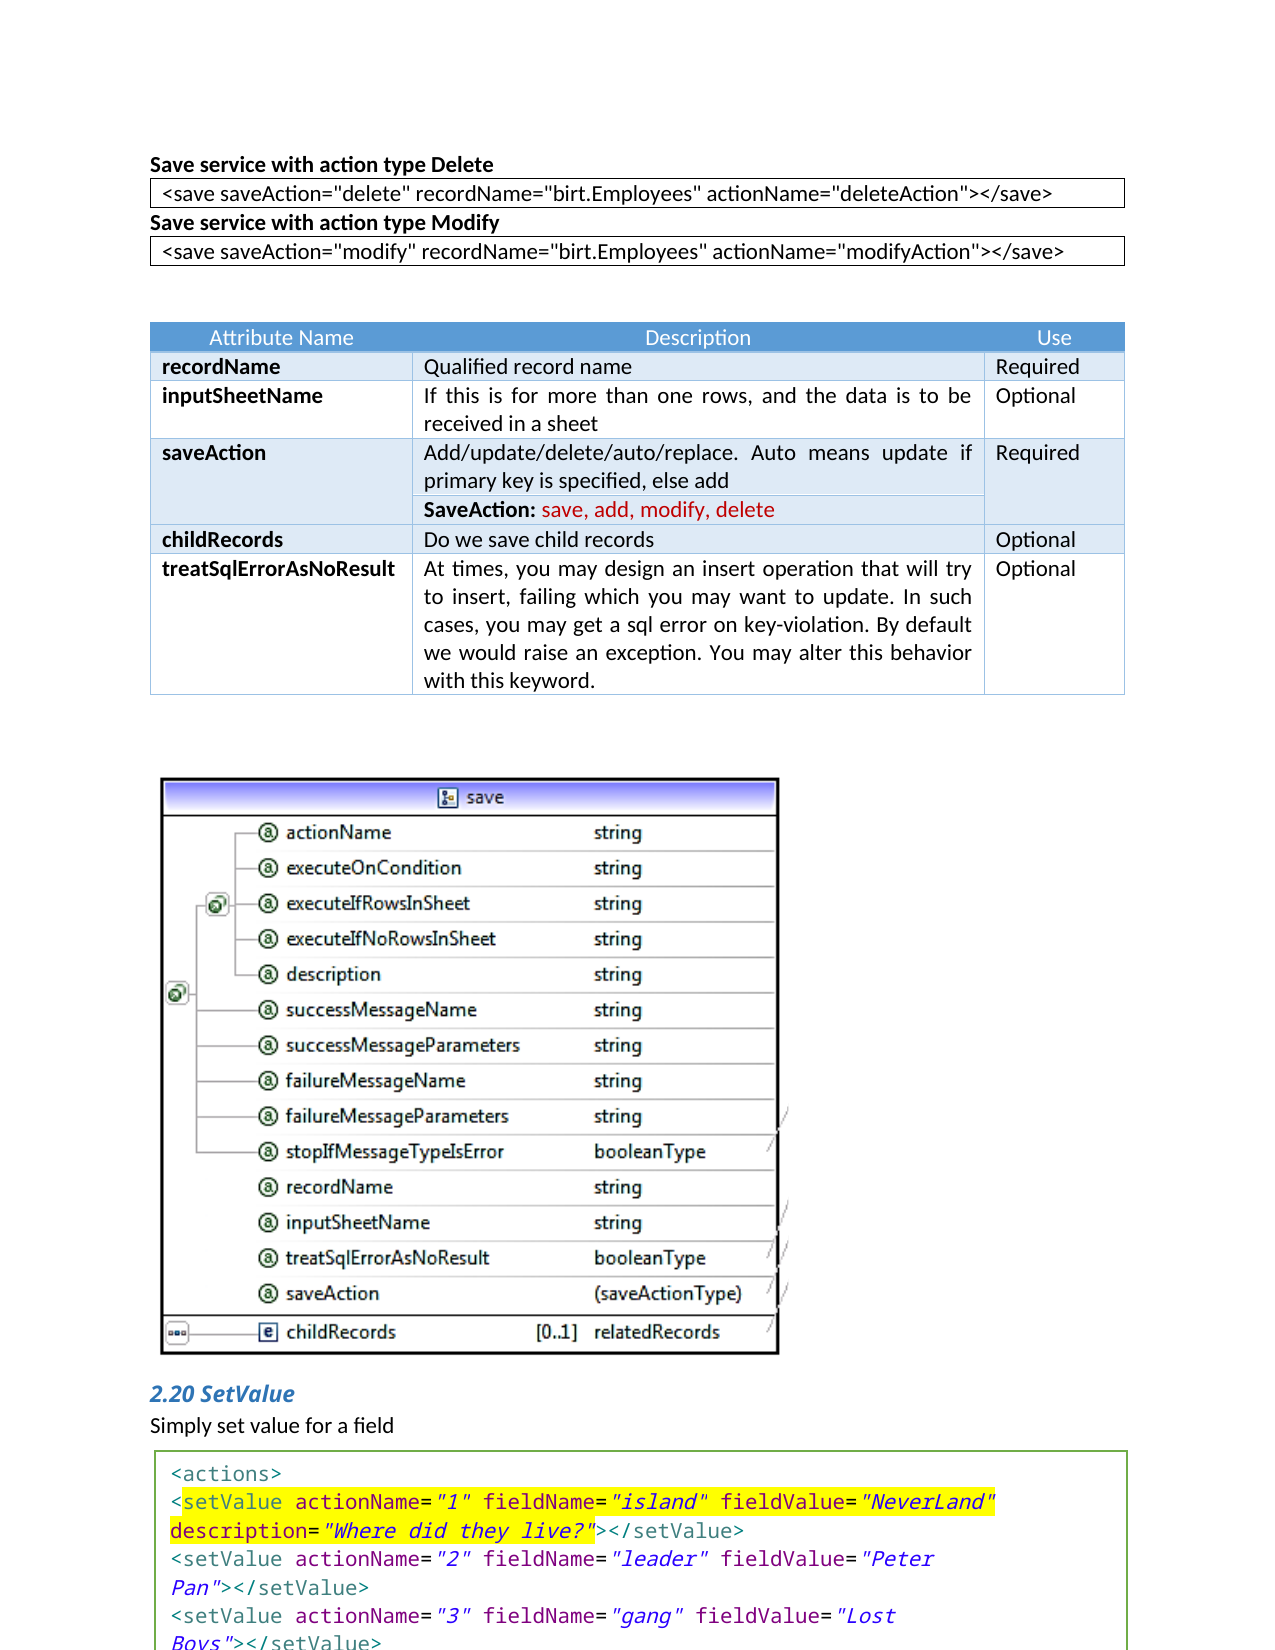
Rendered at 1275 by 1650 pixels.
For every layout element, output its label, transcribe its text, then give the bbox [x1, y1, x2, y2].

table_cell recordName [151, 353, 412, 380]
table_header Use [985, 323, 1124, 351]
table_cell Qualified record name [413, 353, 984, 380]
table_cell Optional [985, 381, 1124, 437]
table_cell Required [985, 439, 1124, 524]
text Simply set value for a field [150, 1411, 1125, 1439]
table_header <save saveAction="delete" recordName="birt.Employees" actionName="deleteAction"></save> [151, 179, 1124, 207]
table_cell At times, you may design an insert operation that will try to insert, failing which you may want to update. In such cases, you may get a sql error on key-violation. By default we would raise an exception. You may alter this behavior with this keyword. [413, 554, 984, 694]
table_cell treatSqlErrorAsNoResult [151, 554, 412, 694]
table_header <save saveAction="modify" recordName="birt.Employees" actionName="modifyAction"></save> [151, 237, 1124, 265]
table_cell Optional [985, 554, 1124, 694]
table_header Description [413, 323, 984, 351]
table_cell Optional [985, 525, 1124, 553]
table_cell If this is for more than one rows, and the data is to be received in a sheet [413, 381, 984, 437]
table_cell inputSheetName [151, 381, 412, 437]
text Save service with action type Modify [150, 208, 1125, 236]
table_cell saveAction [151, 439, 412, 524]
table_cell Required [985, 353, 1124, 380]
table_cell Do we save child records [413, 525, 984, 553]
table_header Attribute Name [151, 323, 412, 351]
table_cell SaveAction: save, add, modify, delete [413, 496, 984, 524]
picture [150, 769, 789, 1359]
subtitle 2.20 SetValue [150, 1378, 1125, 1409]
table_cell childRecords [151, 525, 412, 553]
text Save service with action type Delete [150, 150, 1125, 178]
table_cell Add/update/delete/auto/replace. Auto means update if primary key is specified, else add [413, 439, 984, 494]
